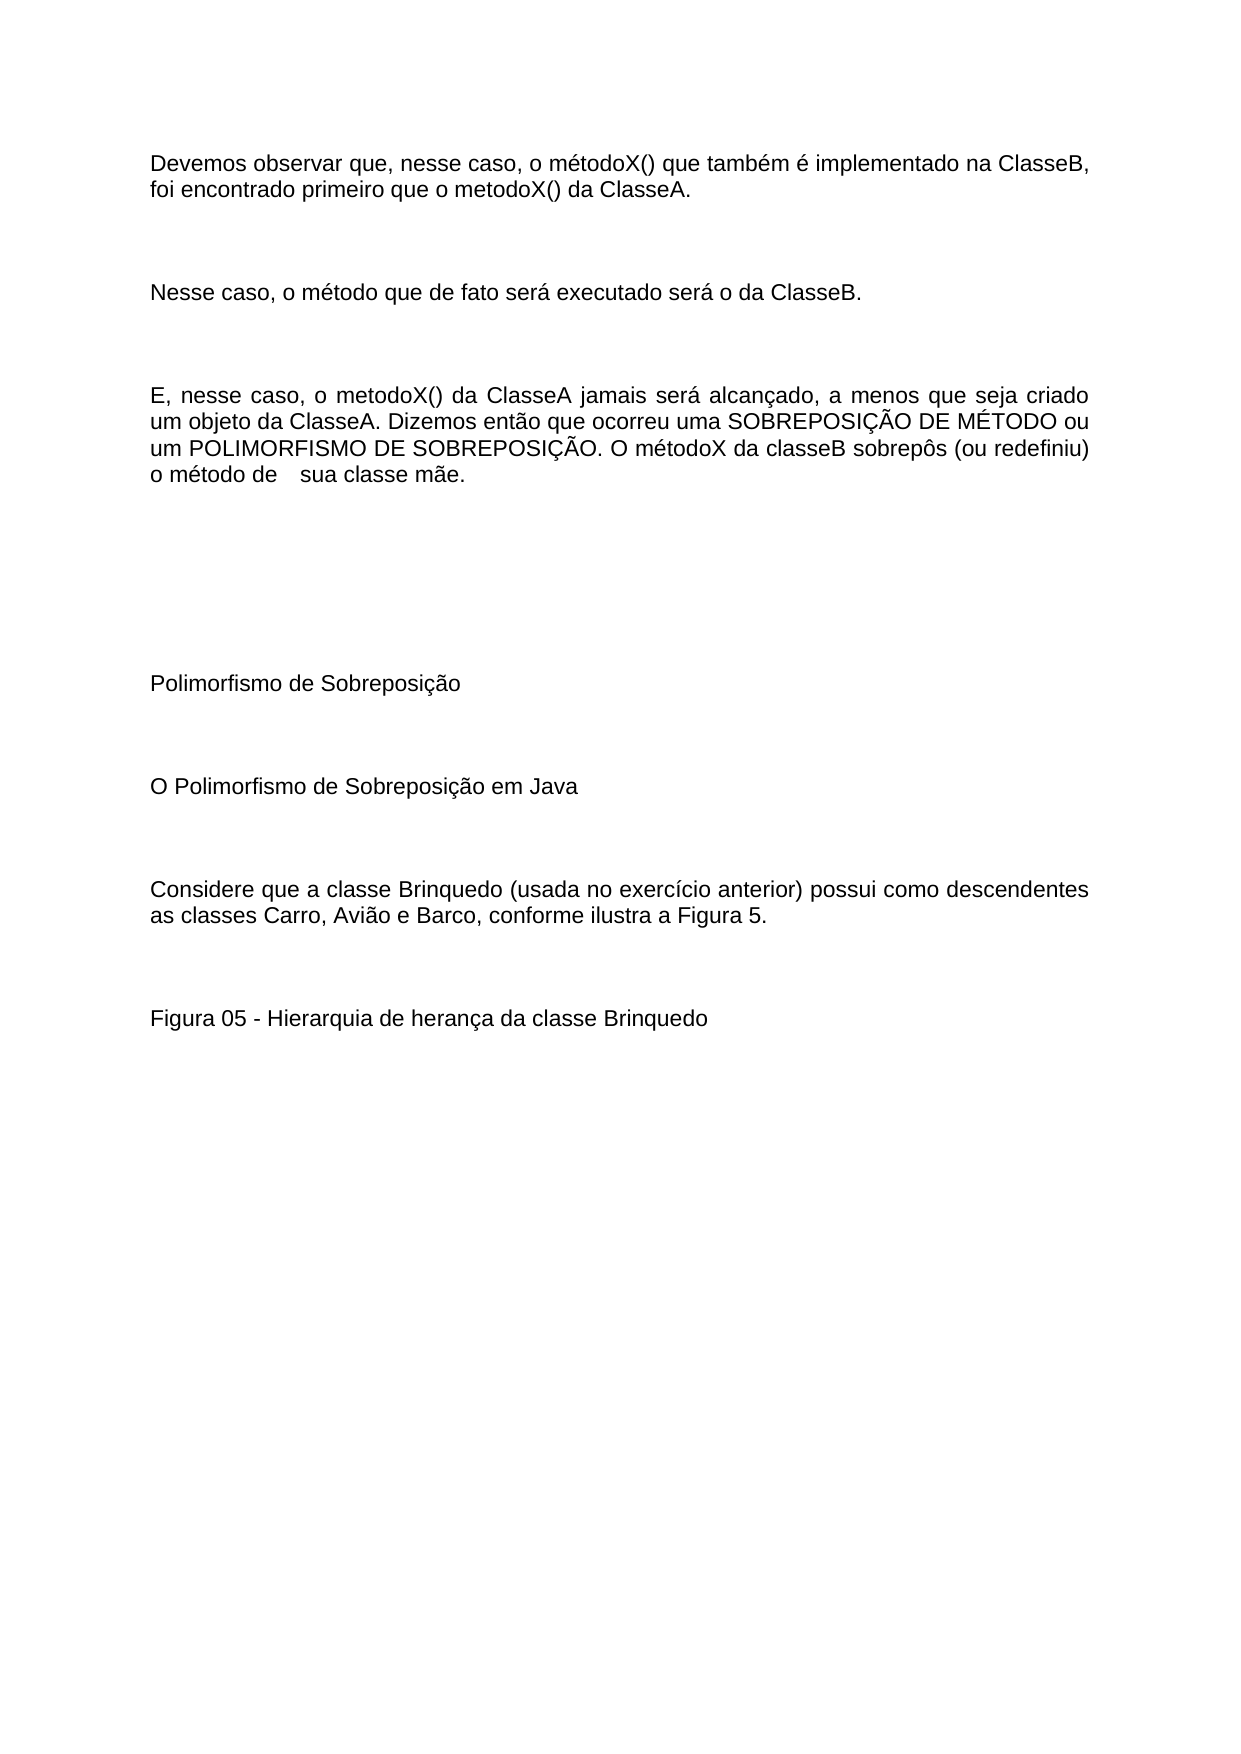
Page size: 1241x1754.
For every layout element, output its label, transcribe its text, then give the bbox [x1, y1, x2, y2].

text Nesse caso, o método que de fato será executado será o da ClasseB. [150, 279, 1090, 305]
text Polimorfismo de Sobreposição [150, 670, 1090, 697]
text Figura 05 - Hierarquia de herança da classe Brinquedo [150, 1005, 1090, 1031]
text Devemos observar que, nesse caso, o métodoX() que também é implementado na ClasseB, foi encontrado primeiro que o metodoX() da ClasseA. [150, 150, 1090, 203]
text E, nesse caso, o metodoX() da ClasseA jamais será alcançado, a menos que seja criado um objeto da ClasseA. Dizemos então que ocorreu uma SOBREPOSIÇÃO DE MÉTODO ou um POLIMORFISMO DE SOBREPOSIÇÃO. O métodoX da classeB sobrepôs (ou redefiniu) o método de sua classe mãe. [150, 382, 1090, 487]
text O Polimorfismo de Sobreposição em Java [150, 773, 1090, 799]
text Considere que a classe Brinquedo (usada no exercício anterior) possui como descendentes as classes Carro, Avião e Barco, conforme ilustra a Figura 5. [150, 876, 1090, 928]
